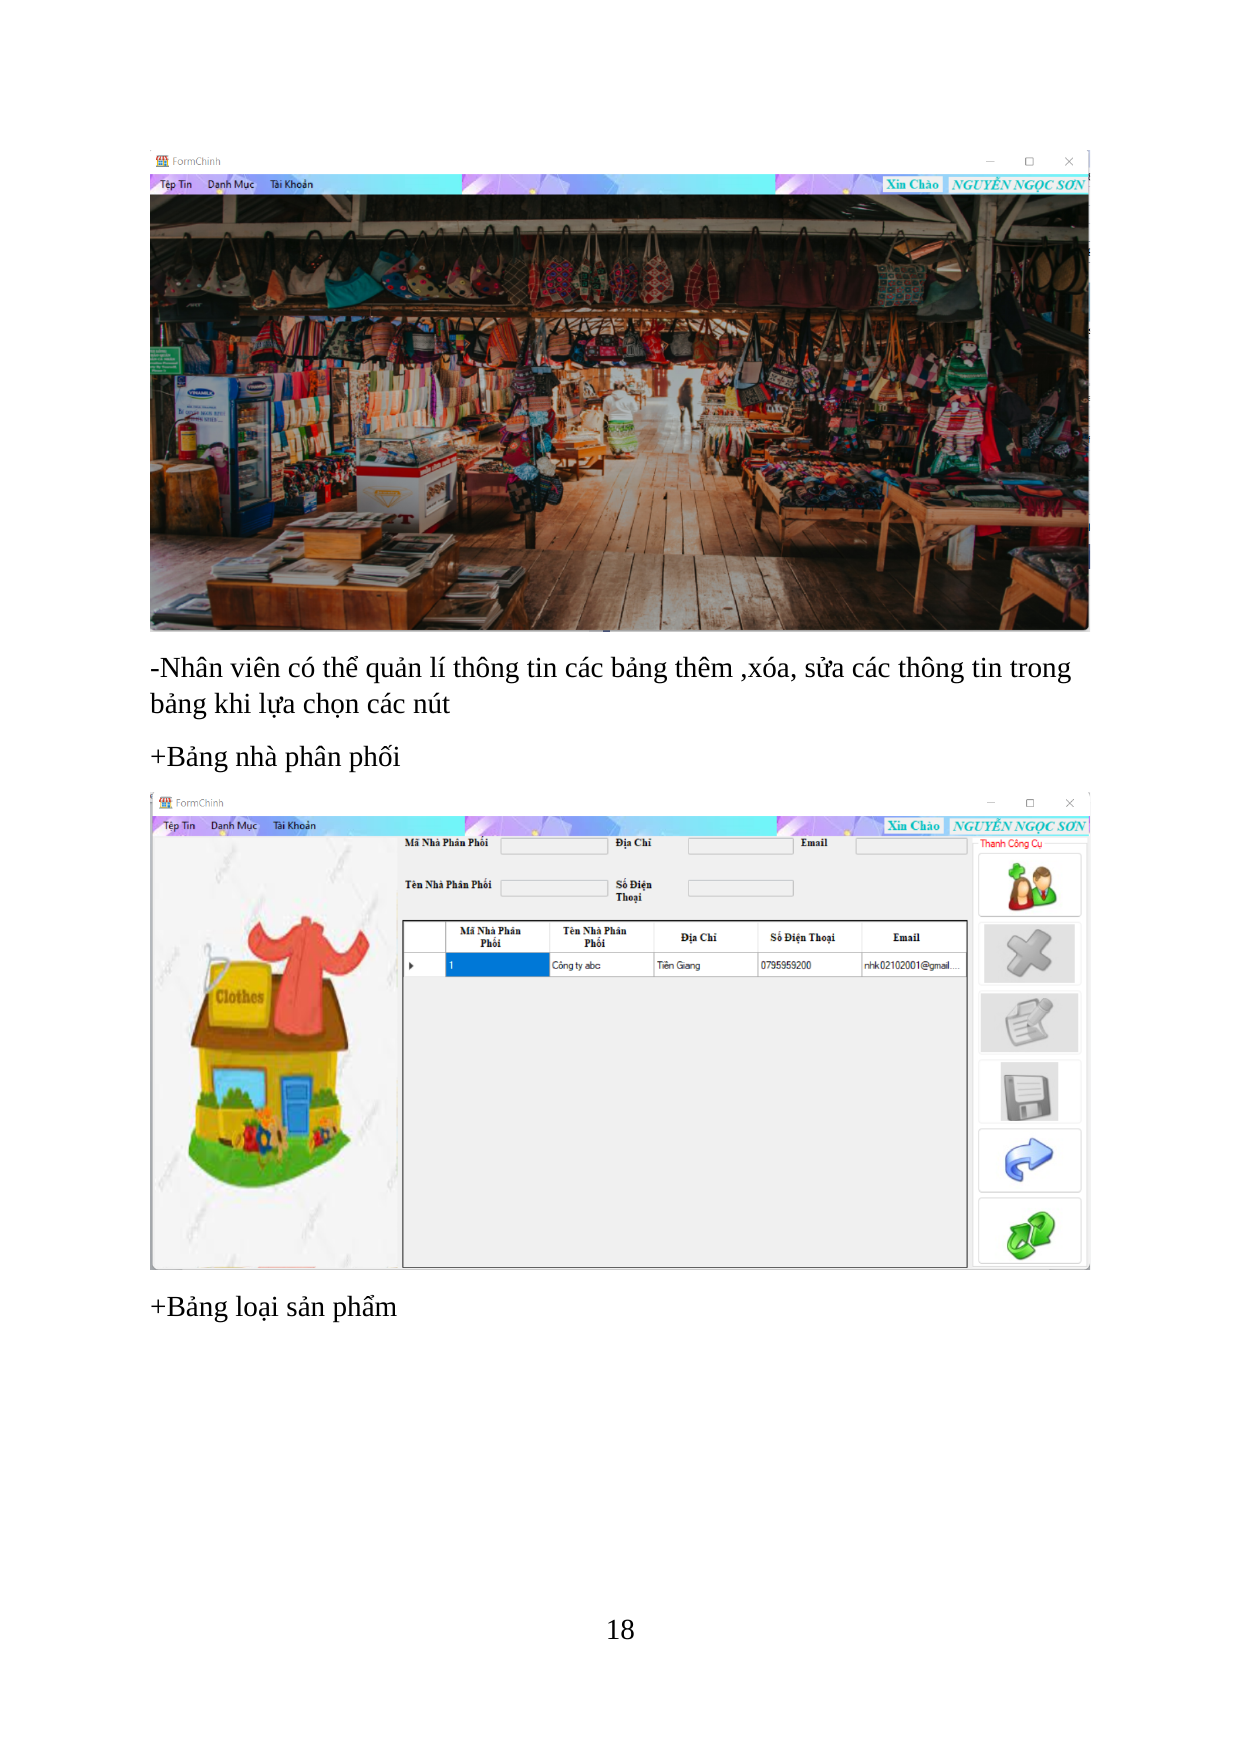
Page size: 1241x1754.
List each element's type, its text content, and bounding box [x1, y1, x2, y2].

text +Bảng loại sản phẩm [150, 1289, 1090, 1322]
picture [150, 792, 1091, 1270]
text +Bảng nhà phân phối [150, 739, 1090, 773]
text -Nhân viên có thể quản lí thông tin các bảng thêm ,xóa, sửa các thông tin trong bảng khi lựa chọn các nút [150, 650, 1090, 720]
picture [150, 150, 1091, 632]
